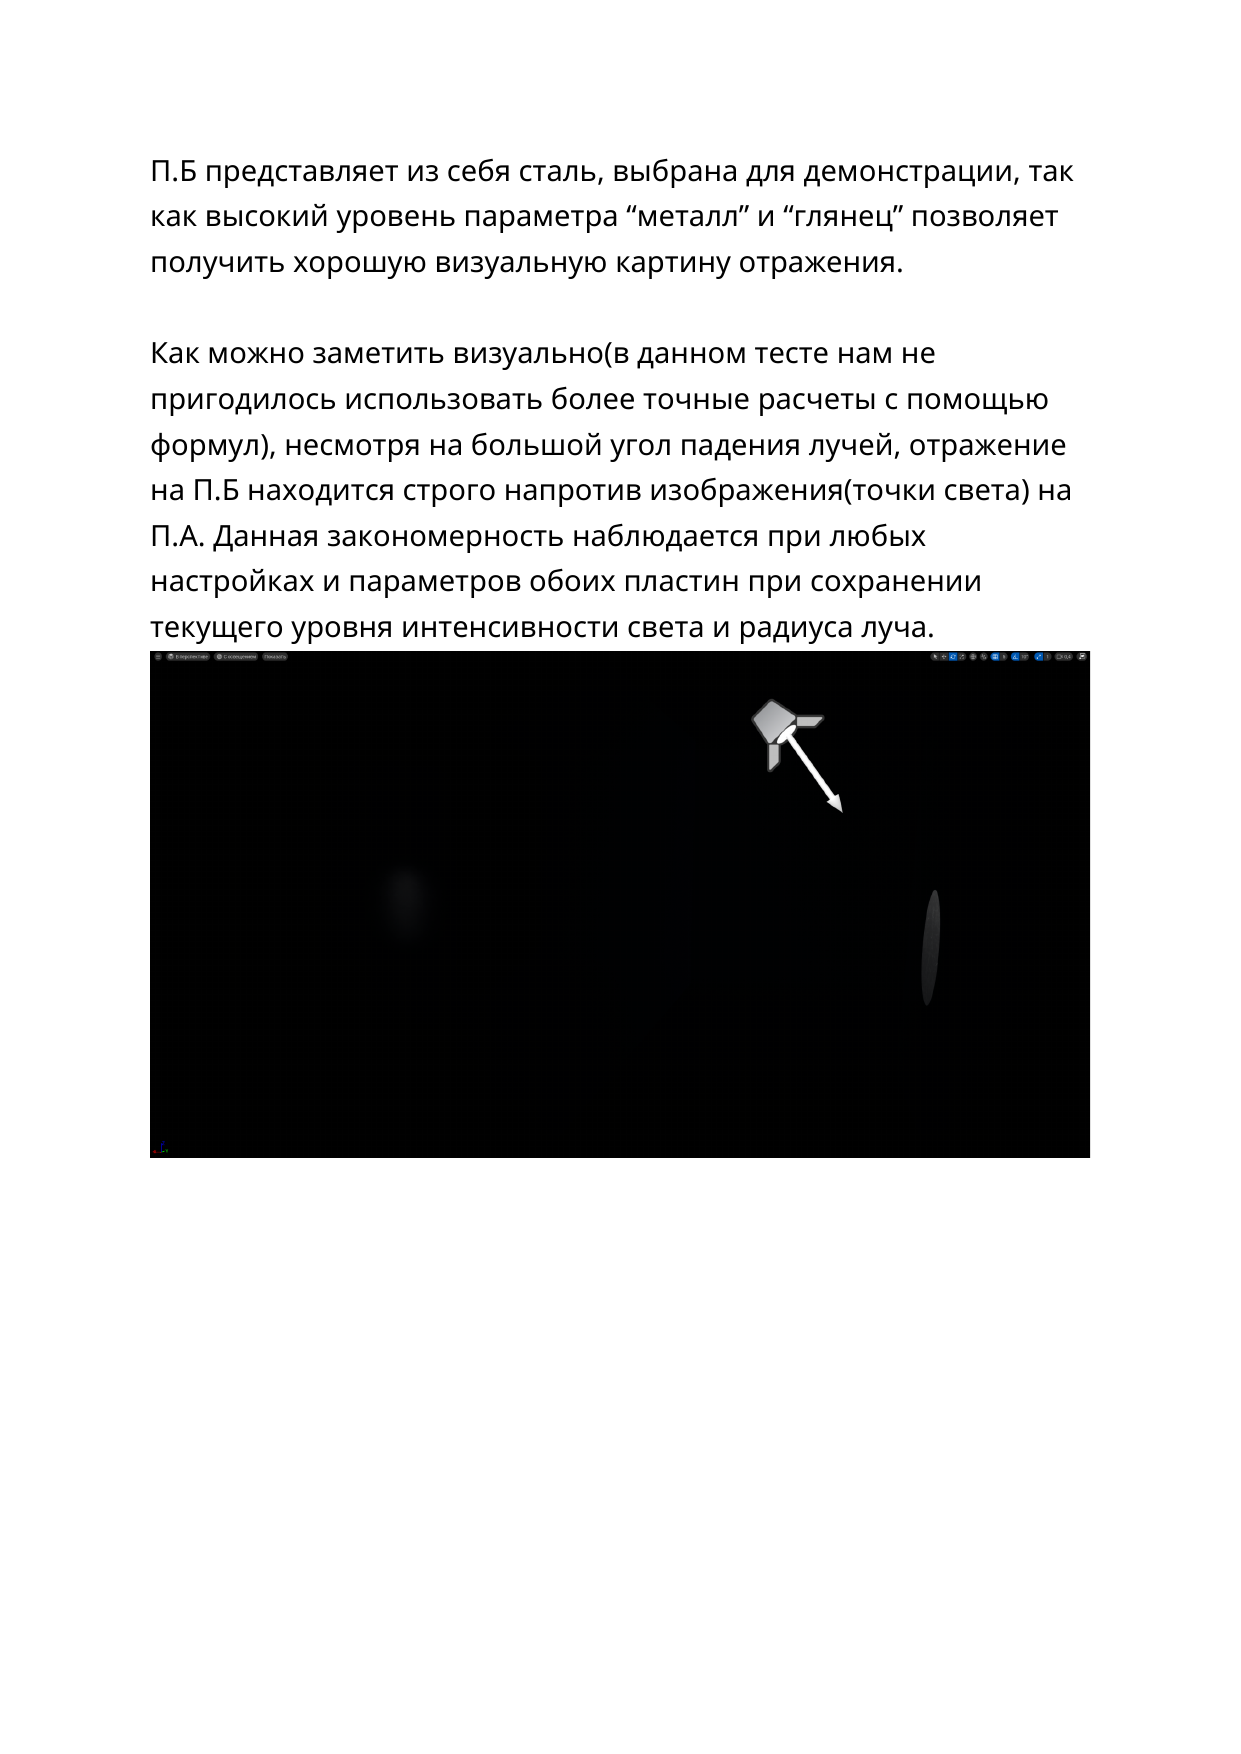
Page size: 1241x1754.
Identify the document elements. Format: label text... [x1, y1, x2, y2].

picture [150, 651, 1091, 1158]
text П.Б представляет из себя сталь, выбрана для демонстрации, так как высокий уровень параметра “металл” и “глянец” позволяет получить хорошую визуальную картину отражения. Как можно заметить визуально(в данном тесте нам не пригодилось использовать более точные расчеты с помощью формул), несмотря на большой угол падения лучей, отражение на П.Б находится строго напротив изображения(точки света) на П.А. Данная закономерность наблюдается при любых настройках и параметров обоих пластин при сохранении текущего уровня интенсивности света и радиуса луча. Объяснение и вывод(предположение): Мы видим точку света на П.Б, однако эта точка является лишь отражением точки света на П.А без учета угла лучей, падающих на П.А. Иными словами, технологии работы со светом в UE5 не переотражают луч в соответствии с законами физики, а зеркально отражают изображение на поверхности предмета без учета углов падения света на этот предмет. Тест 2. В данном тесте мы отключим параметр металличности у П.Б. Вывод: Параметр металличность оказывает влияние на отражение поверхности П.А на П.Б, отключив его мы видим непосредственно отражение луча света на П.Б без учета эффекта металличности. Как мы видим, отражение света присутствует, однако оно не соответствует теоретической модели поведения света. Вероятно, данный подход используется для оптимизации. 3.2) Тестирование выполнения закона обратных квадратов. 1)Создадим идеальные условия для тестирования. Изолируем прямоугольное пространство с помощью материала черного цвета. 2) Внутри образовавшегося “прямоугольника” разместим стену полностью белого цвета. 3)Для чистоты проведения эксперимента отключим параметры “металличность”, “глянец”, “шероховатость” у материала стены полностью. 4)Создадим источник света “лампочка” без ограничения радиуса действия(максимально доступный). 5) P - мощность источника света, имеем возможность изменять, будем использовать Люмены r - расстояние от источника света, в UE5 стандартно измеряется в сантиметрах, соответственно, переводим в метры. 6)Таким образом, необходимо научиться измерять интенсивность света средствами UE5. Диффузное освещение (модель Ламберта): [150, 150, 1090, 651]
